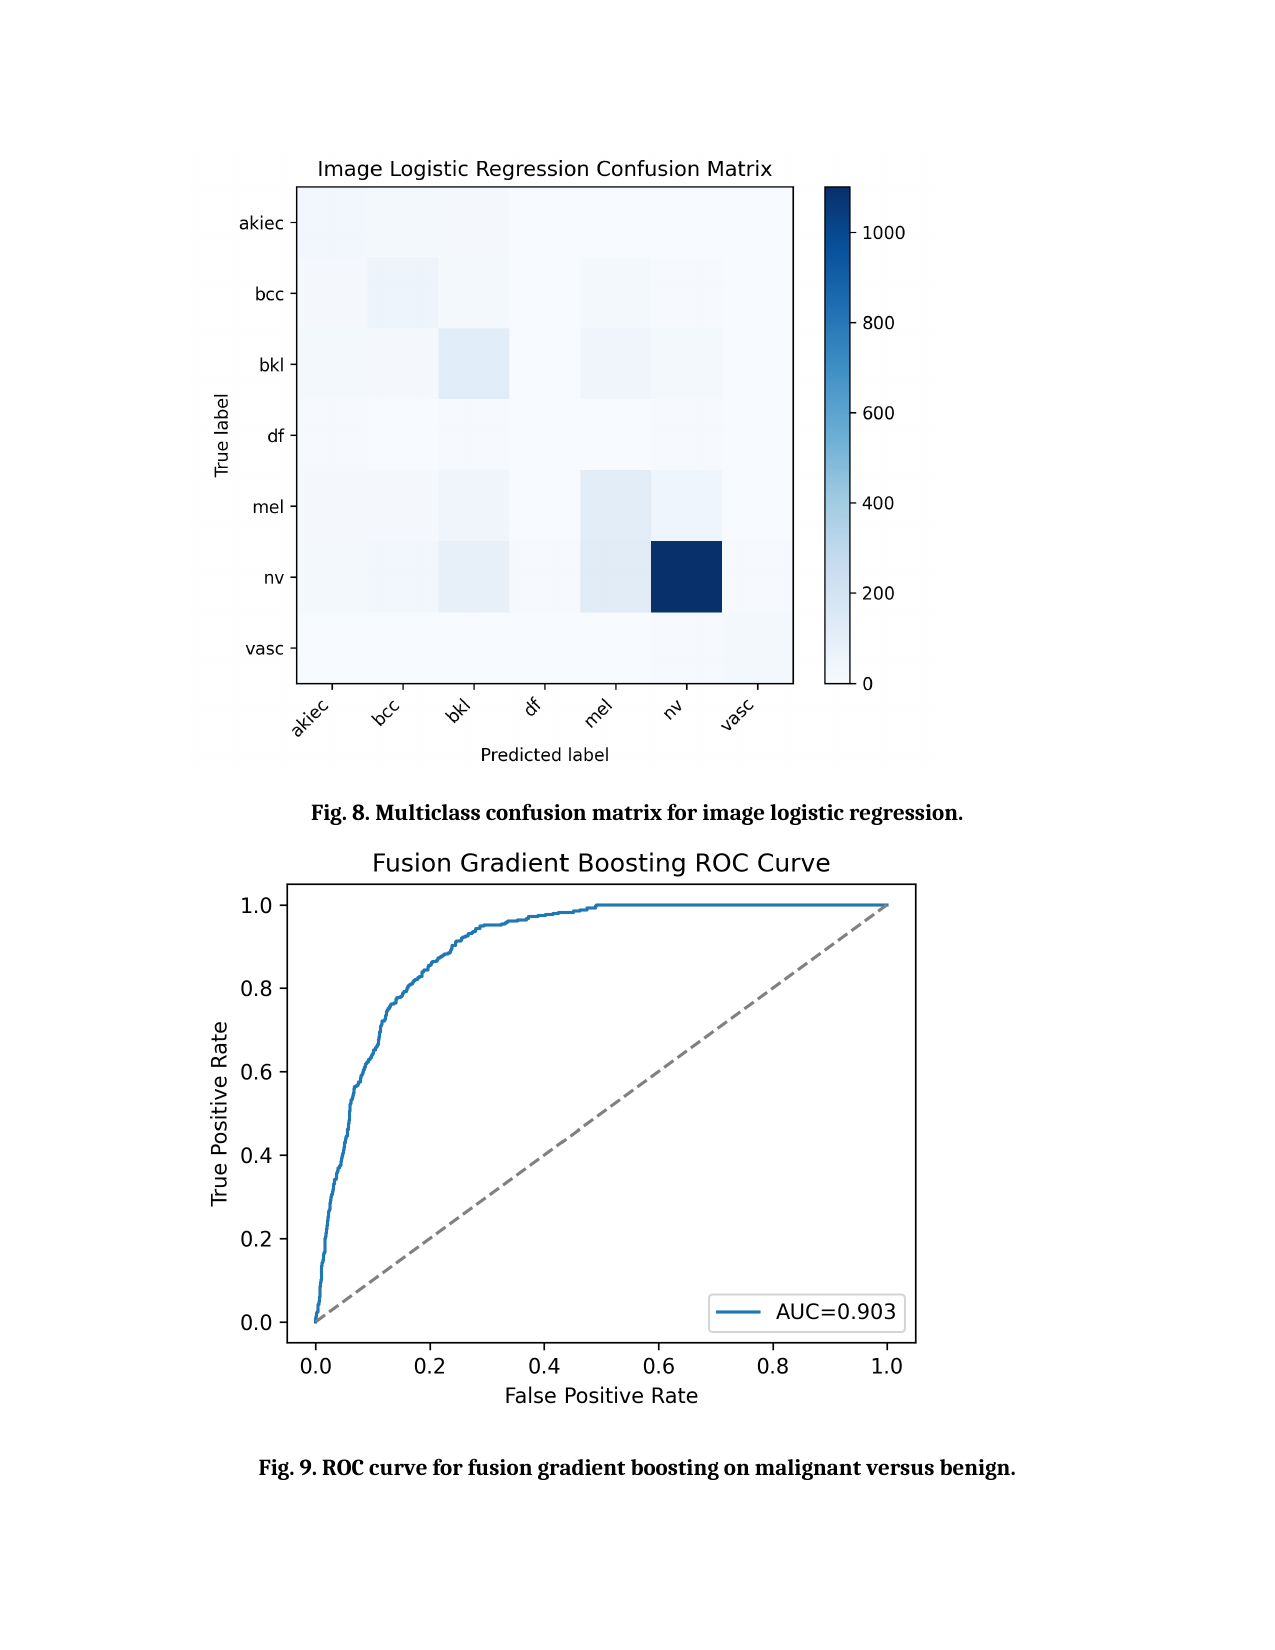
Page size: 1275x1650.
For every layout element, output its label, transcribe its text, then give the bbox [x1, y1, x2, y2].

text Fig. 8. Multiclass confusion matrix for image logistic regression. [187, 800, 1087, 826]
picture [187, 830, 938, 1430]
picture [187, 150, 938, 775]
text Fig. 9. ROC curve for fusion gradient boosting on malignant versus benign. [187, 1454, 1087, 1481]
